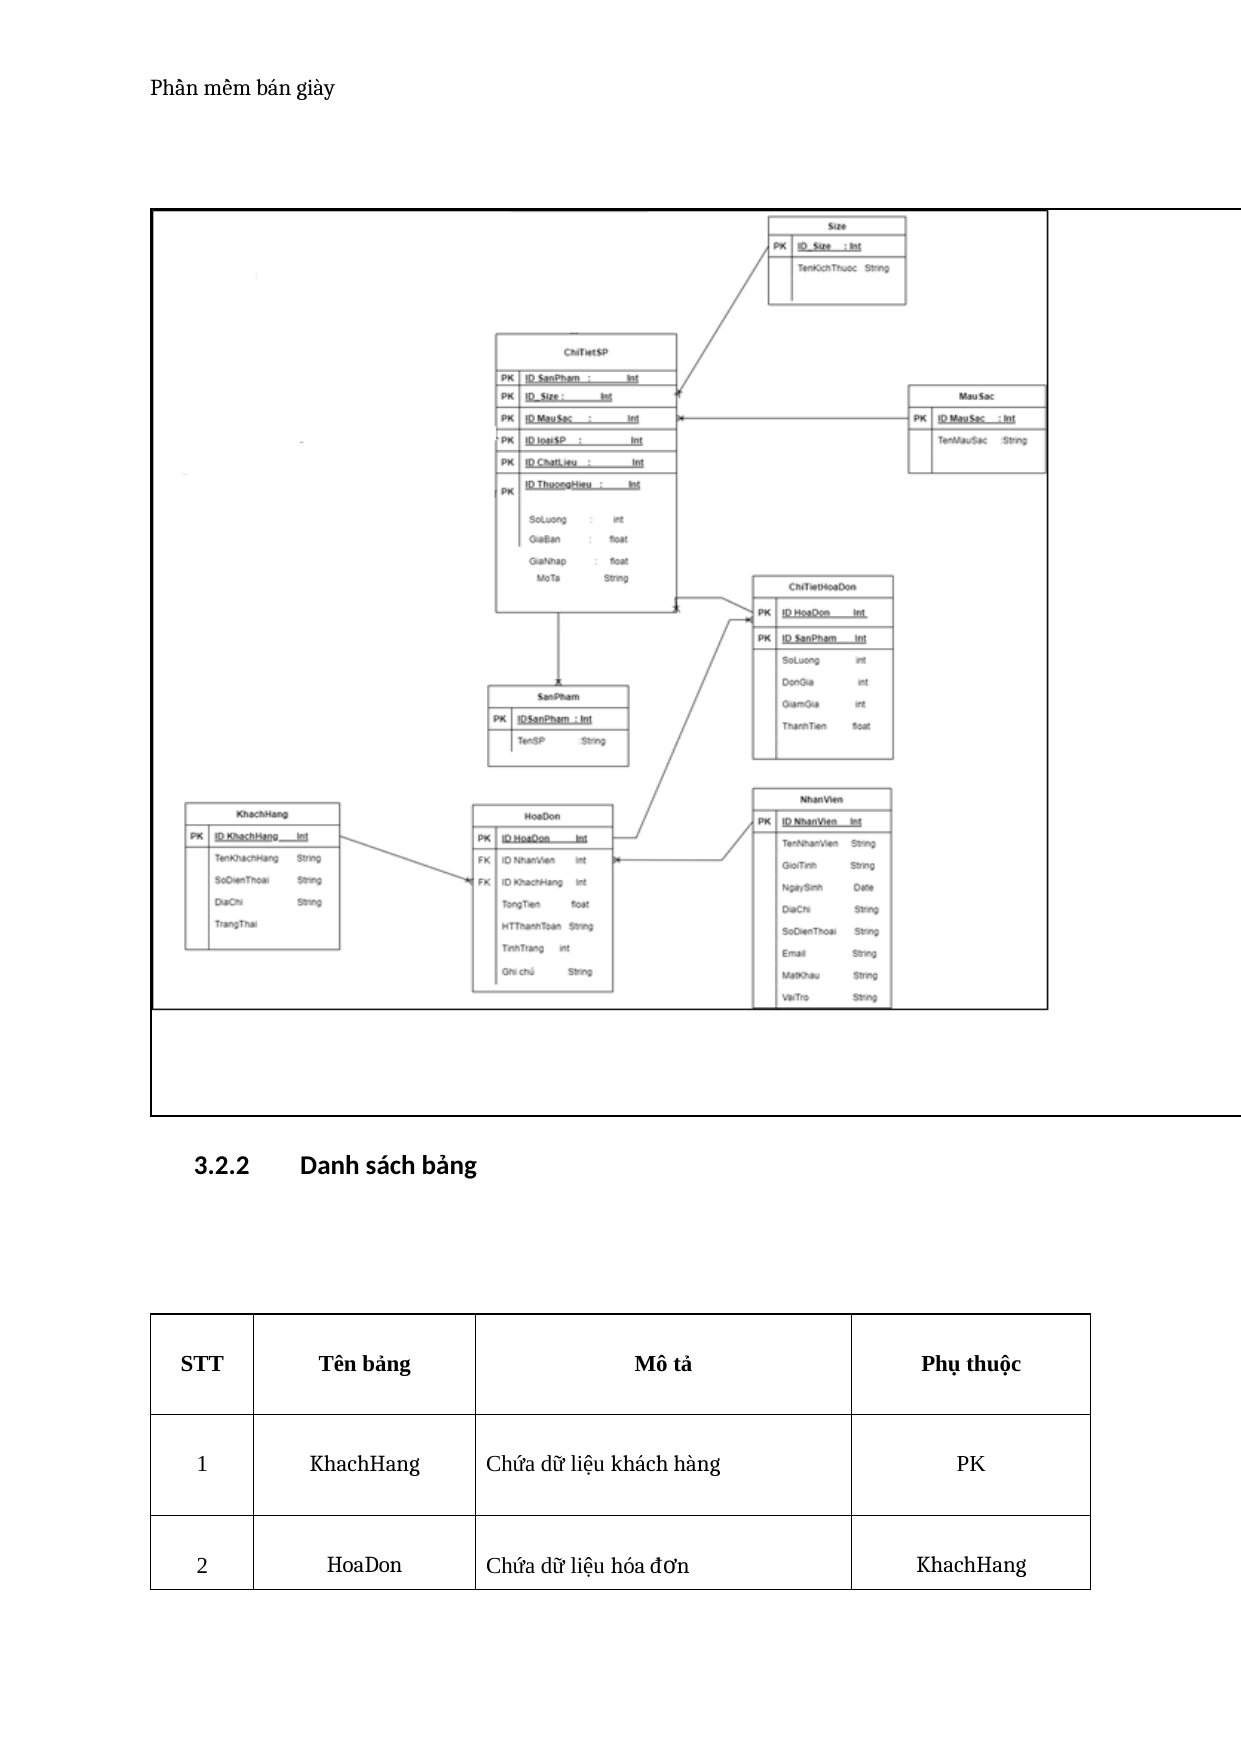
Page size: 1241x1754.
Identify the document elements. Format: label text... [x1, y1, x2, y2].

table_header Mô tả [476, 1315, 851, 1414]
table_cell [476, 1516, 851, 1589]
table_header Tên bảng [254, 1315, 475, 1414]
table_cell KhachHang [852, 1516, 1090, 1589]
picture [152, 210, 1241, 1115]
table_cell PK [852, 1415, 1090, 1515]
table_header STT [151, 1315, 253, 1414]
table_cell HoaDon [254, 1516, 475, 1589]
table_cell Chứa dữ liệu khách hàng [476, 1415, 851, 1515]
subtitle 3.2.2 Danh sách bảng [194, 1148, 1090, 1181]
table_cell KhachHang [254, 1415, 475, 1515]
table_cell 2 [151, 1516, 253, 1589]
table_cell 1 [151, 1415, 253, 1515]
table_header Phụ thuộc [852, 1315, 1090, 1414]
